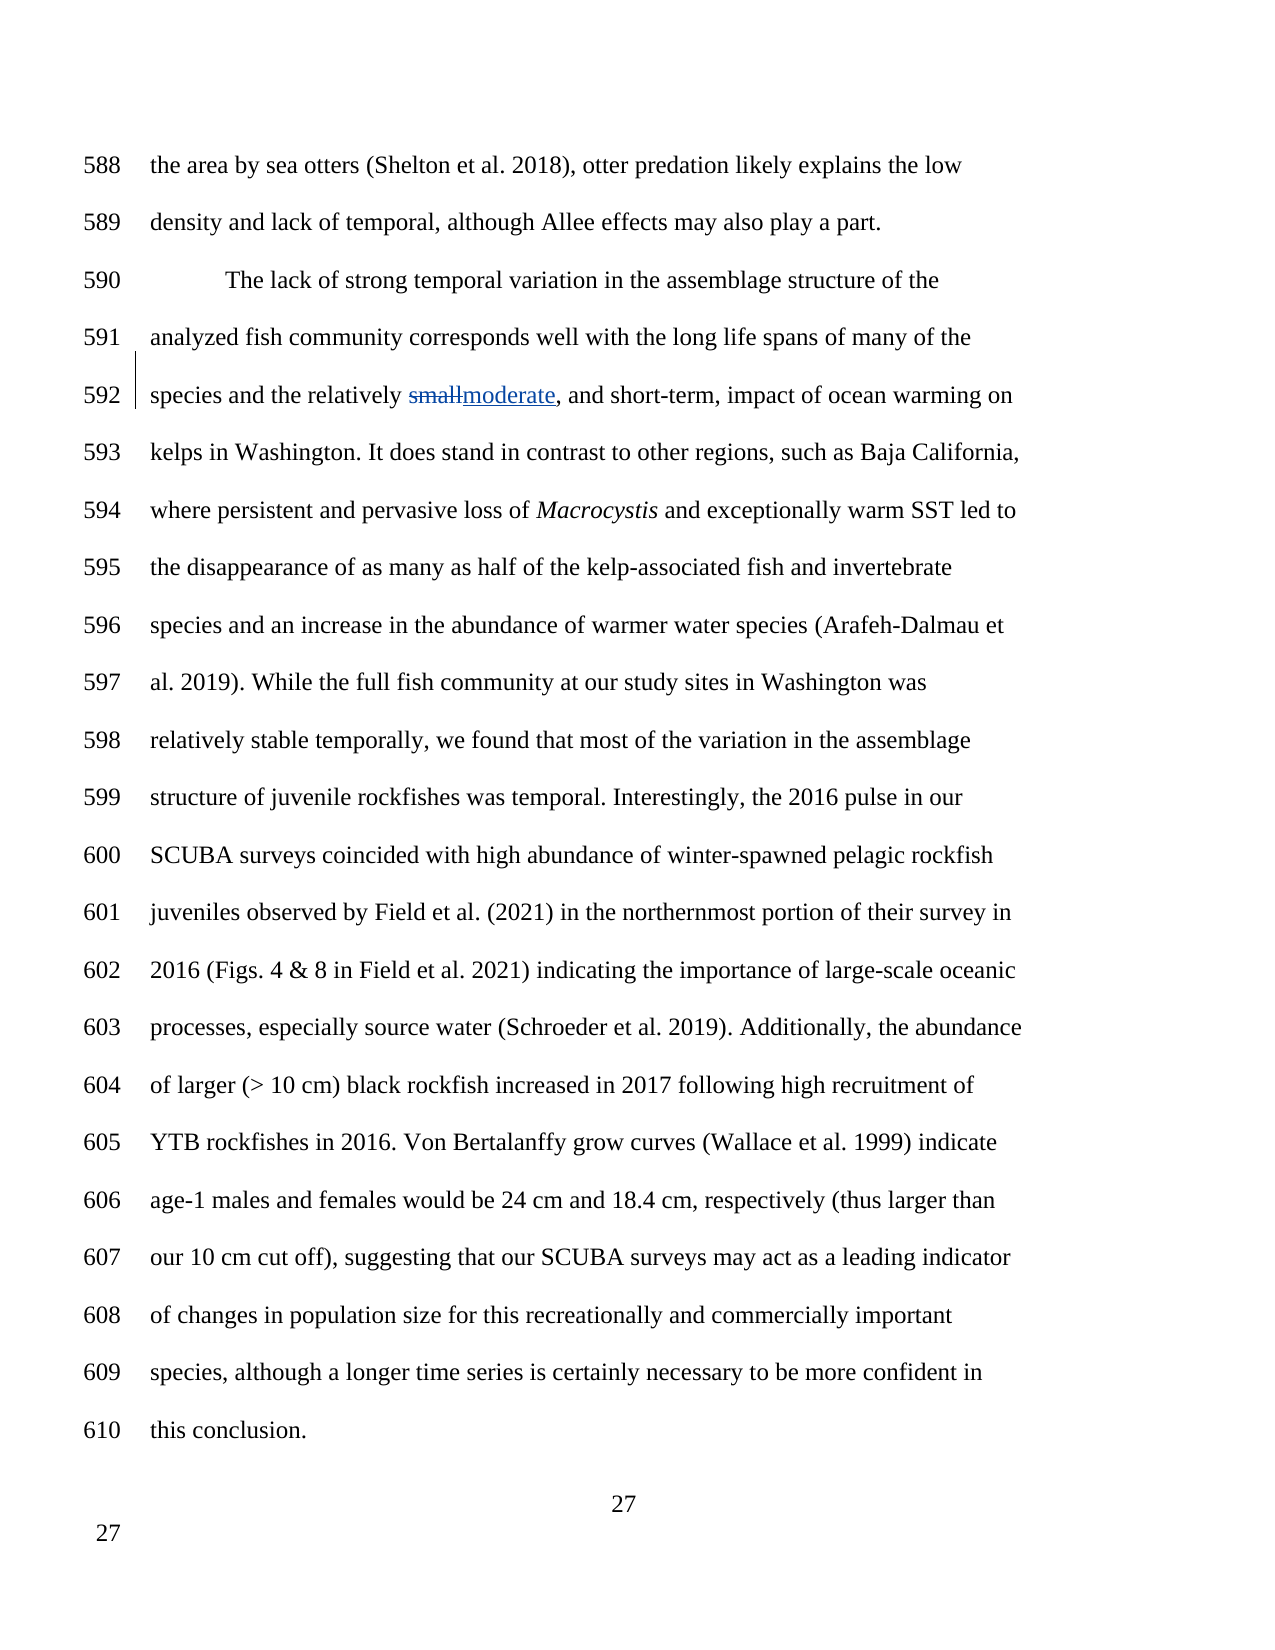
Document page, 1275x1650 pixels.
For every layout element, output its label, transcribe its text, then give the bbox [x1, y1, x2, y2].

text The lack of strong temporal variation in the assemblage structure of the analyzed fish community corresponds well with the long life spans of many of the species and the relatively , and short-term, impact of ocean warming on kelps in Washington. It does stand in contrast to other regions, such as Baja California, where persistent and pervasive loss of Macrocystis and exceptionally warm SST led to the disappearance of as many as half of the kelp-associated fish and invertebrate species and an increase in the abundance of warmer water species (Arafeh-Dalmau et al. 2019). While the full fish community at our study sites in Washington was relatively stable temporally, we found that most of the variation in the assemblage structure of juvenile rockfishes was temporal. Interestingly, the 2016 pulse in our SCUBA surveys coincided with high abundance of winter-spawned pelagic rockfish juveniles observed by Field et al. (2021) in the northernmost portion of their survey in 2016 (Figs. 4 & 8 in Field et al. 2021) indicating the importance of large-scale oceanic processes, especially source water (Schroeder et al. 2019). Additionally, the abundance of larger (> 10 cm) black rockfish increased in 2017 following high recruitment of YTB rockfishes in 2016. Von Bertalanffy grow curves (Wallace et al. 1999) indicate age-1 males and females would be 24 cm and 18.4 cm, respectively (thus larger than our 10 cm cut off), suggesting that our SCUBA surveys may act as a leading indicator of changes in population size for this recreationally and commercially important species, although a longer time series is certainly necessary to be more confident in this conclusion. [150, 265, 1022, 1444]
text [150, 150, 1022, 236]
